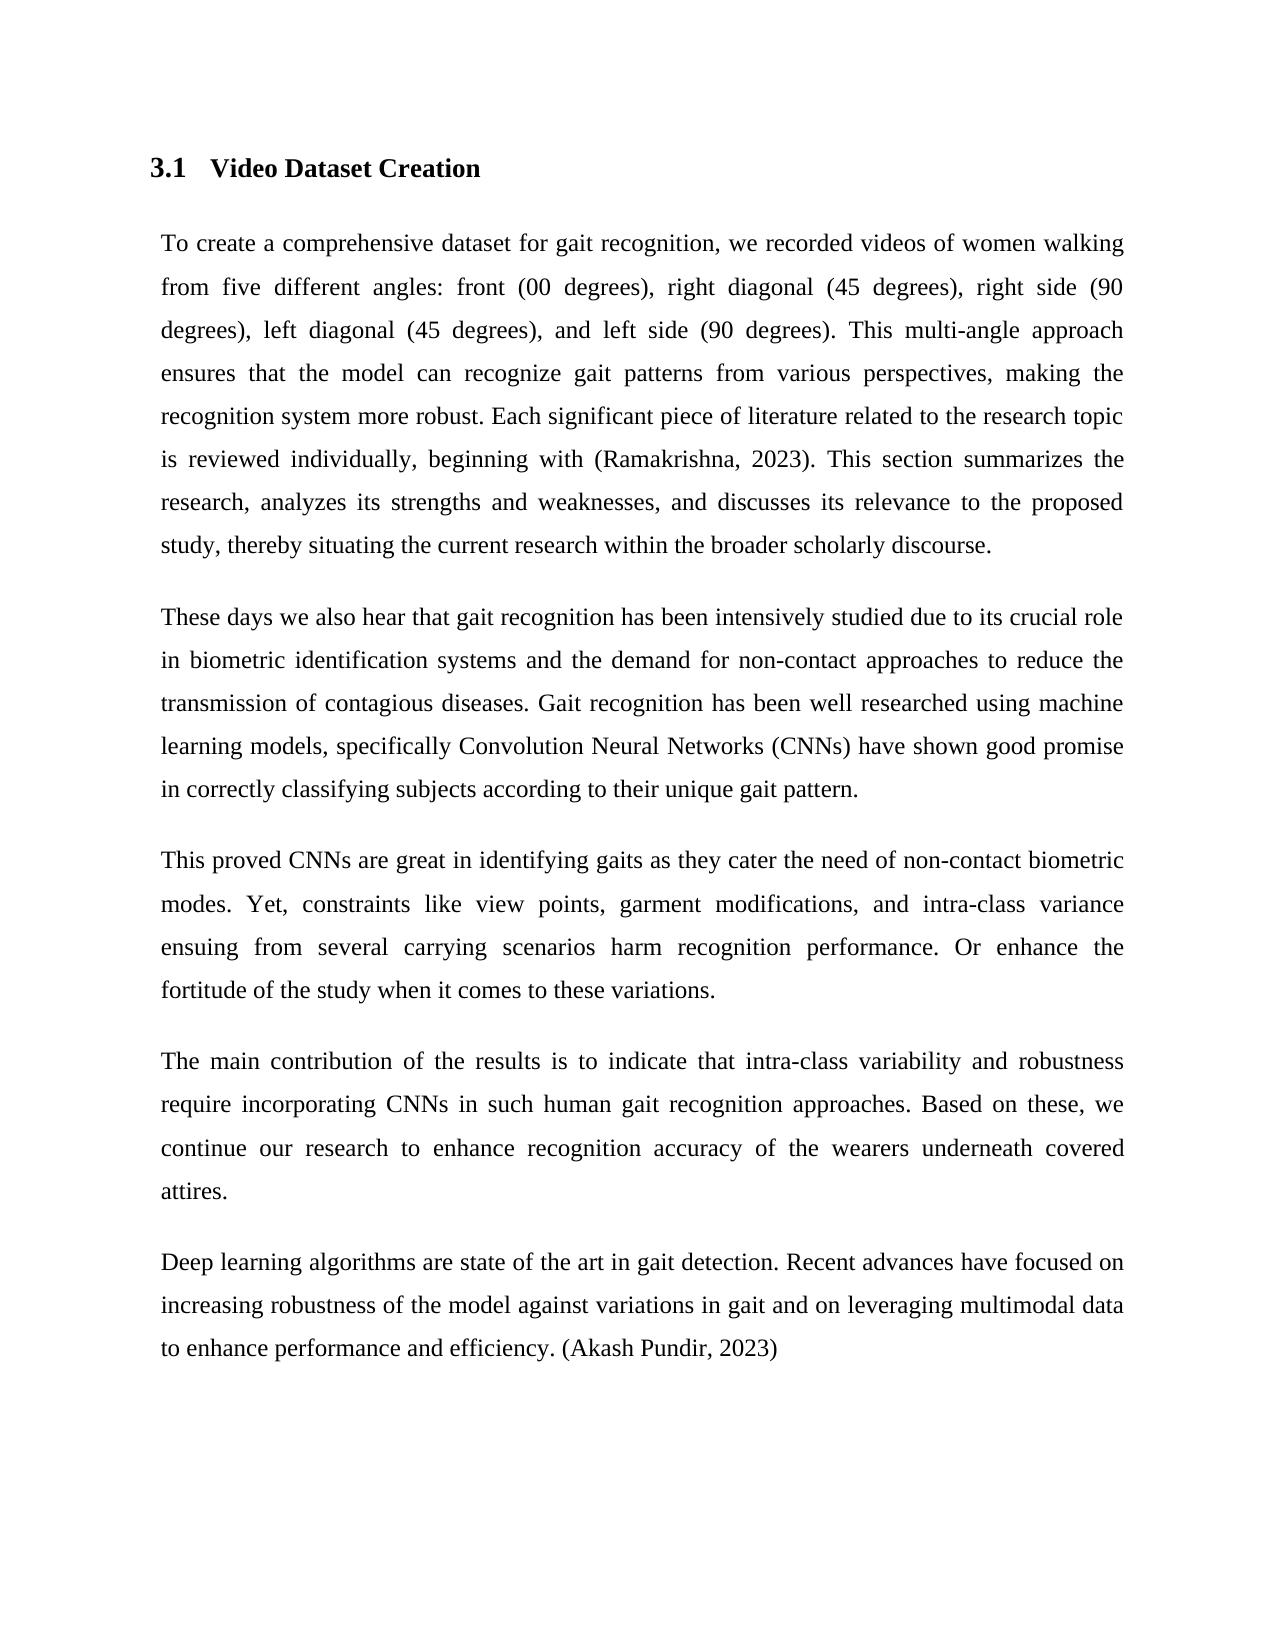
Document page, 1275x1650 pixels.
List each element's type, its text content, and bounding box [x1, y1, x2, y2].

text This proved CNNs are great in identifying gaits as they cater the need of non-contact biometric modes. Yet, constraints like view points, garment modifications, and intra-class variance ensuing from several carrying scenarios harm recognition performance. Or enhance the fortitude of the study when it comes to these variations. [161, 846, 1125, 1004]
text These days we also hear that gait recognition has been intensively studied due to its crucial role in biometric identification systems and the demand for non-contact approaches to reduce the transmission of contagious diseases. Gait recognition has been well researched using machine learning models, specifically Convolution Neural Networks (CNNs) have shown good promise in correctly classifying subjects according to their unique gait pattern. [161, 602, 1125, 803]
subtitle Video Dataset Creation [150, 150, 1125, 183]
text Deep learning algorithms are state of the art in gait detection. Recent advances have focused on increasing robustness of the model against variations in gait and on leveraging multimodal data to enhance performance and efficiency. (Akash Pundir, 2023) [161, 1247, 1125, 1362]
text To create a comprehensive dataset for gait recognition, we recorded videos of women walking from five different angles: front (00 degrees), right diagonal (45 degrees), right side (90 degrees), left diagonal (45 degrees), and left side (90 degrees). This multi-angle approach ensures that the model can recognize gait patterns from various perspectives, making the recognition system more robust. Each significant piece of literature related to the research topic is reviewed individually, beginning with (Ramakrishna, 2023). This section summarizes the research, analyzes its strengths and weaknesses, and discusses its relevance to the proposed study, thereby situating the current research within the broader scholarly discourse. [161, 228, 1125, 559]
text The main contribution of the results is to indicate that intra-class variability and robustness require incorporating CNNs in such human gait recognition approaches. Based on these, we continue our research to enhance recognition accuracy of the wearers underneath covered attires. [161, 1046, 1125, 1204]
